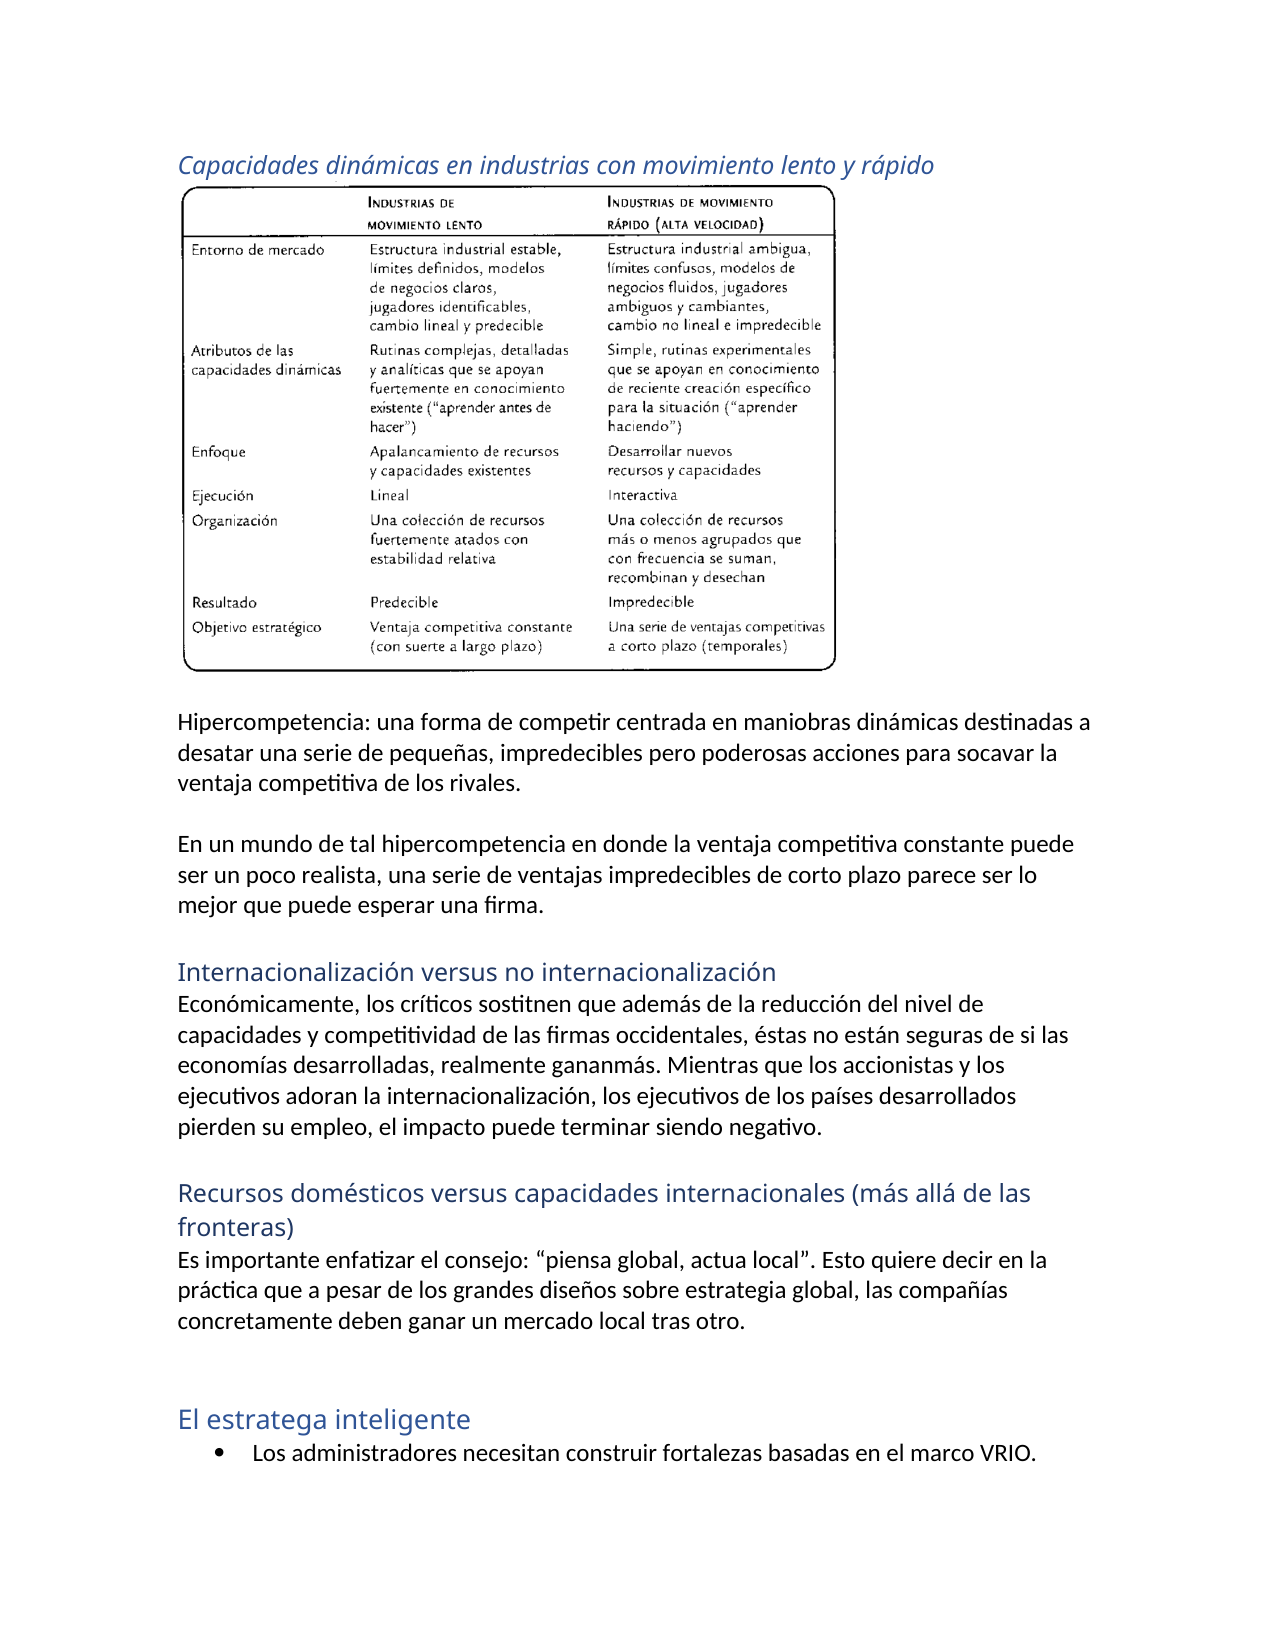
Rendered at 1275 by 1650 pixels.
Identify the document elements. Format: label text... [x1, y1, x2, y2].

list Los administradores necesitan construir fortalezas basadas en el marco VRIO. [215, 1438, 1098, 1468]
text Económicamente, los críticos sostitnen que además de la reducción del nivel de capacidades y competitividad de las firmas occidentales, éstas no están seguras de si las economías desarrolladas, realmente gananmás. Mientras que los accionistas y los ejecutivos adoran la internacionalización, los ejecutivos de los países desarrollados pierden su empleo, el impacto puede terminar siendo negativo. [177, 988, 1098, 1141]
text En un mundo de tal hipercompetencia en donde la ventaja competitiva constante puede ser un poco realista, una serie de ventajas impredecibles de corto plazo parece ser lo mejor que puede esperar una firma. [177, 828, 1098, 920]
picture [177, 181, 837, 676]
text Es importante enfatizar el consejo: “piensa global, actua local”. Esto quiere decir en la práctica que a pesar de los grandes diseños sobre estrategia global, las compañías concretamente deben ganar un mercado local tras otro. [177, 1244, 1098, 1336]
subtitle Capacidades dinámicas en industrias con movimiento lento y rápido [177, 148, 1098, 182]
subtitle El estratega inteligente [177, 1401, 1098, 1438]
subtitle Internacionalización versus no internacionalización [177, 954, 1098, 988]
text Hipercompetencia: una forma de competir centrada en maniobras dinámicas destinadas a desatar una serie de pequeñas, impredecibles pero poderosas acciones para socavar la ventaja competitiva de los rivales. [177, 706, 1098, 798]
subtitle Recursos domésticos versus capacidades internacionales (más allá de las fronteras) [177, 1176, 1098, 1244]
